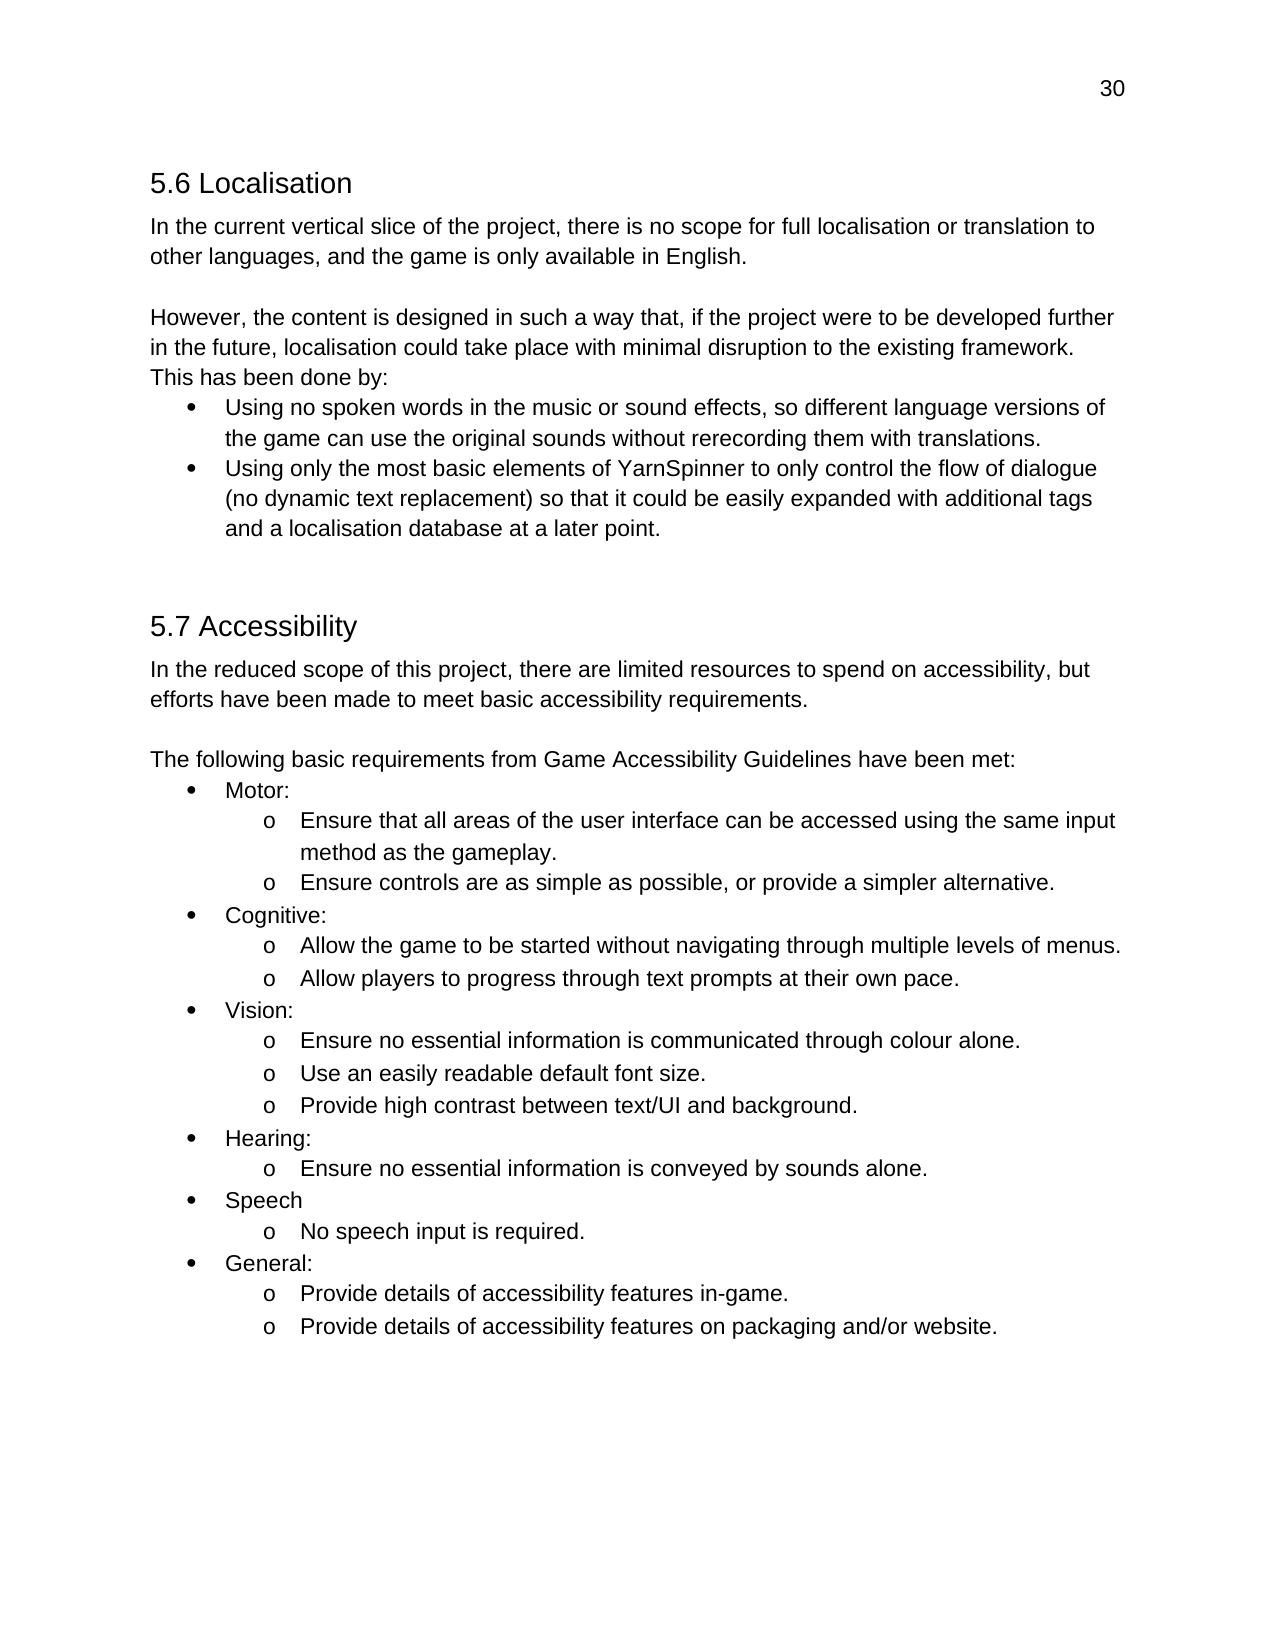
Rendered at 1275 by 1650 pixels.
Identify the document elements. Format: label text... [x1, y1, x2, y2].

list Provide details of accessibility features in-game. [262, 1280, 1125, 1309]
list Allow players to progress through text prompts at their own pace. [262, 964, 1125, 993]
list Cognitive: [187, 902, 1125, 928]
list General: [187, 1250, 1125, 1276]
list Provide high contrast between text/UI and background. [262, 1092, 1125, 1121]
list Using only the most basic elements of YarnSpinner to only control the flow of dialogue (no dynamic text replacement) so that it could be easily expanded with additional tags and a localisation database at a later point. [187, 455, 1125, 542]
list Speech [187, 1187, 1125, 1214]
list Using no spoken words in the music or sound effects, so different language versions of the game can use the original sounds without rerecording them with translations. [187, 394, 1125, 451]
list Ensure controls are as simple as possible, or provide a simpler alternative. [262, 869, 1125, 898]
list Ensure that all areas of the user interface can be accessed using the same input method as the gameplay. [262, 807, 1125, 865]
list Allow the game to be started without navigating through multiple levels of menus. [262, 932, 1125, 960]
text In the reduced scope of this project, there are limited resources to spend on accessibility, but efforts have been made to meet basic accessibility requirements. [150, 656, 1125, 712]
text However, the content is designed in such a way that, if the project were to be developed further in the future, localisation could take place with minimal disruption to the existing framework. [150, 304, 1125, 360]
list Motor: [187, 777, 1125, 803]
list Vision: [187, 997, 1125, 1023]
list Ensure no essential information is conveyed by sounds alone. [262, 1155, 1125, 1183]
list Provide details of accessibility features on packaging and/or website. [262, 1313, 1125, 1341]
list Use an easily readable default font size. [262, 1060, 1125, 1088]
subtitle 5.6 Localisation [150, 166, 1125, 200]
subtitle 5.7 Accessibility [150, 609, 1125, 642]
list No speech input is required. [262, 1218, 1125, 1246]
text In the current vertical slice of the project, there is no scope for full localisation or translation to other languages, and the game is only available in English. [150, 213, 1125, 270]
list Hearing: [187, 1125, 1125, 1151]
list Ensure no essential information is communicated through colour alone. [262, 1027, 1125, 1056]
text This has been done by: [150, 364, 1125, 391]
text The following basic requirements from Game Accessibility Guidelines have been met: [150, 746, 1125, 773]
